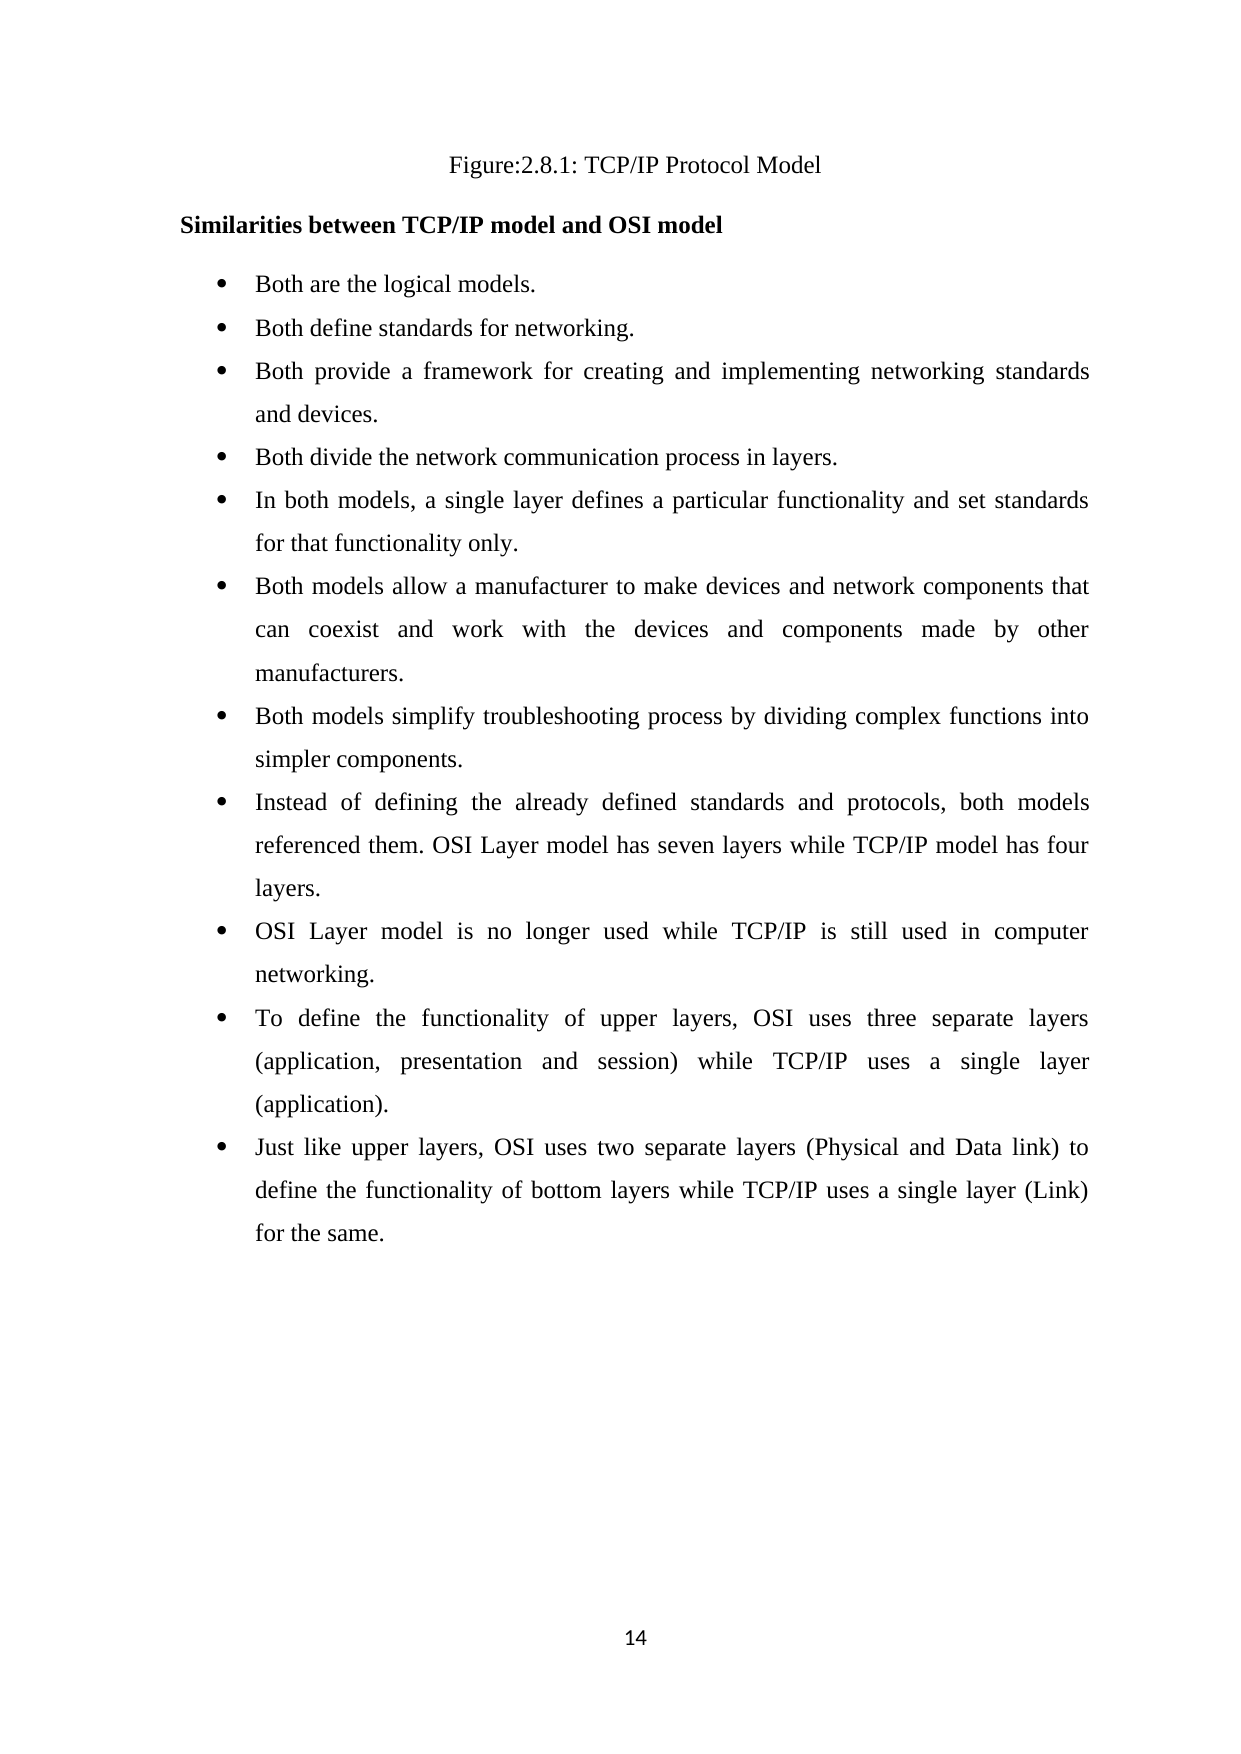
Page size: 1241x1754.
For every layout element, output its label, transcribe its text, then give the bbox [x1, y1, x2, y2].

list To define the functionality of upper layers, OSI uses three separate layers (application, presentation and session) while TCP/IP uses a single layer (application). [217, 1003, 1090, 1118]
list Both provide a framework for creating and implementing networking standards and devices. [217, 356, 1090, 428]
list Both are the logical models. [217, 269, 1090, 298]
list OSI Layer model is no longer used while TCP/IP is still used in computer networking. [217, 916, 1090, 988]
list Both models simplify troubleshooting process by dividing complex functions into simpler components. [217, 701, 1090, 773]
text Figure:2.8.1: TCP/IP Protocol Model [180, 150, 1090, 179]
list Both models allow a manufacturer to make devices and network components that can coexist and work with the devices and components made by other manufacturers. [217, 571, 1090, 686]
list In both models, a single layer defines a particular functionality and set standards for that functionality only. [217, 485, 1090, 557]
list Both define standards for networking. [217, 313, 1090, 341]
list Instead of defining the already defined standards and protocols, both models referenced them. OSI Layer model has seven layers while TCP/IP model has four layers. [217, 787, 1090, 902]
list Just like upper layers, OSI uses two separate layers (Physical and Data link) to define the functionality of bottom layers while TCP/IP uses a single layer (Link) for the same. [217, 1132, 1090, 1247]
text Similarities between TCP/IP model and OSI model [180, 210, 1090, 238]
list Both divide the network communication process in layers. [217, 442, 1090, 471]
